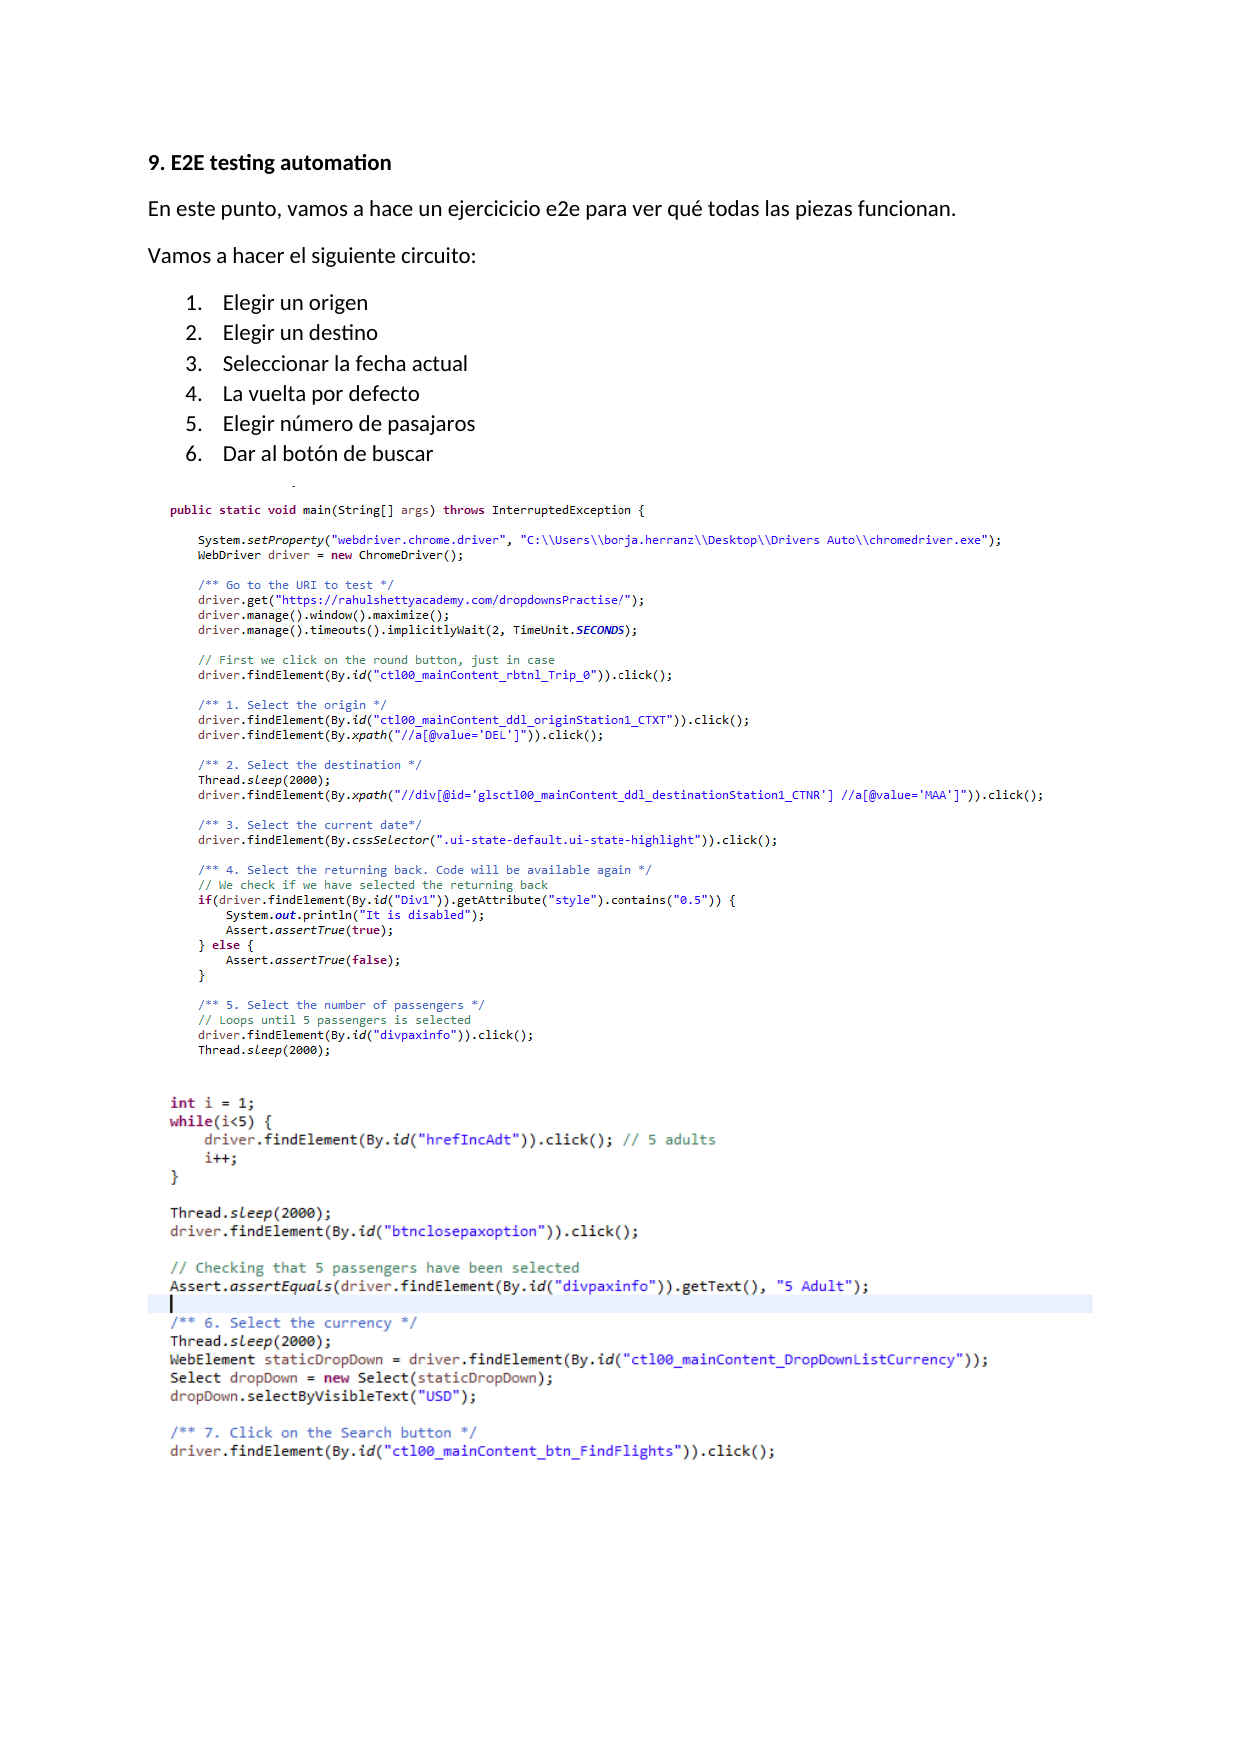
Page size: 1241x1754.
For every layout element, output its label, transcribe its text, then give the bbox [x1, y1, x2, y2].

picture [147, 486, 1093, 1068]
text En este punto, vamos a hace un ejercicicio e2e para ver qué todas las piezas funcionan. [148, 194, 1093, 222]
list Dar al botón de buscar [185, 439, 1093, 467]
list La vuelta por defecto [185, 379, 1093, 407]
list Elegir un destino [185, 318, 1093, 346]
text 9. E2E testing automation [148, 148, 1093, 176]
list Elegir número de pasajaros [185, 409, 1093, 437]
picture [147, 1086, 1093, 1467]
text Vamos a hacer el siguiente circuito: [148, 241, 1093, 269]
list Seleccionar la fecha actual [185, 349, 1093, 377]
list Elegir un origen [185, 288, 1093, 316]
